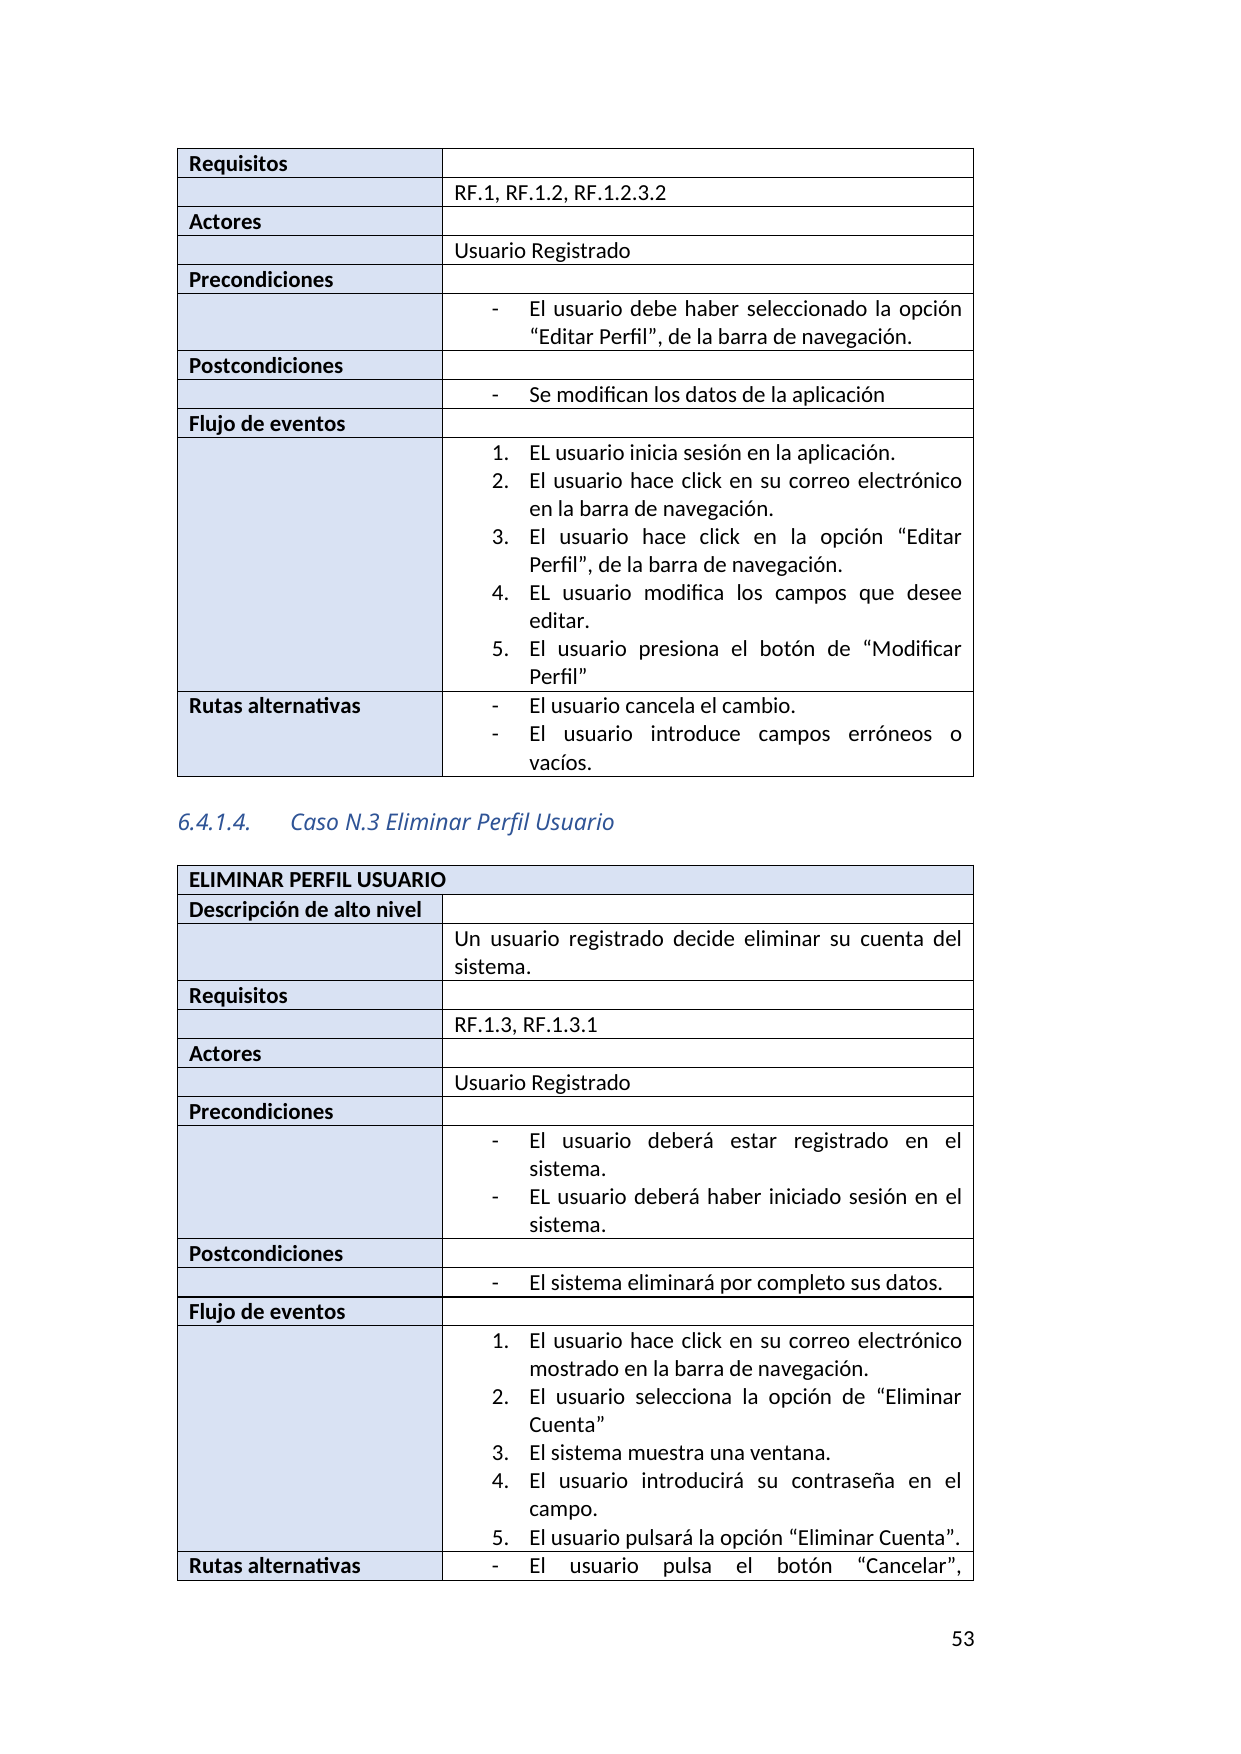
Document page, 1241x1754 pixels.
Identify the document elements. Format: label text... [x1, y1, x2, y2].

table_cell [178, 1126, 442, 1238]
table_cell Postcondiciones [178, 1239, 442, 1267]
table_cell [178, 924, 442, 980]
table_cell Se modifican los datos de la aplicación [443, 380, 973, 408]
table_cell [178, 380, 442, 408]
table_cell Usuario Registrado [443, 236, 973, 264]
table_cell RF.1, RF.1.2, RF.1.2.3.2 [443, 178, 973, 206]
table_cell [178, 438, 442, 691]
table_cell [178, 1326, 442, 1551]
table_cell Un usuario registrado decide eliminar su cuenta del sistema. [443, 924, 973, 980]
table_cell [178, 294, 442, 350]
table_cell El usuario deberá estar registrado en el sistema. EL usuario deberá haber iniciado sesión en el sistema. [443, 1126, 973, 1238]
table_header ELIMINAR PERFIL USUARIO [178, 866, 973, 894]
table_cell EL usuario inicia sesión en la aplicación. El usuario hace click en su correo electrónico en la barra de navegación. El usuario hace click en la opción “Editar Perfil”, de la barra de navegación. EL usuario modifica los campos que desee editar. El usuario presiona el botón de “Modificar Perfil” [443, 438, 973, 691]
table_cell Rutas alternativas [178, 1552, 442, 1580]
subtitle Caso N.3 Eliminar Perfil Usuario [177, 806, 974, 837]
table_cell El usuario hace click en su correo electrónico mostrado en la barra de navegación. El usuario selecciona la opción de “Eliminar Cuenta” El sistema muestra una ventana. El usuario introducirá su contraseña en el campo. El usuario pulsará la opción “Eliminar Cuenta”. [443, 1326, 973, 1551]
table_cell Rutas alternativas [178, 692, 442, 776]
table_cell [178, 1010, 442, 1038]
table_cell Actores [178, 1039, 442, 1067]
table_cell [443, 149, 973, 177]
table_cell [178, 178, 442, 206]
table_cell [443, 265, 973, 293]
table_cell [443, 409, 973, 437]
table_cell [443, 895, 973, 923]
table_cell Actores [178, 207, 442, 235]
table_cell El usuario cancela el cambio. El usuario introduce campos erróneos o vacíos. [443, 692, 973, 776]
table_cell Descripción de alto nivel [178, 895, 442, 923]
table_cell [178, 236, 442, 264]
table_cell Requisitos [178, 981, 442, 1009]
table_cell El usuario debe haber seleccionado la opción “Editar Perfil”, de la barra de navegación. [443, 294, 973, 350]
table_cell El sistema eliminará por completo sus datos. [443, 1268, 973, 1296]
table_cell [443, 1239, 973, 1267]
table_cell [443, 1097, 973, 1125]
table_cell [178, 1068, 442, 1096]
table_cell Requisitos [178, 149, 442, 177]
table_cell [178, 1268, 442, 1296]
table_cell [443, 1039, 973, 1067]
table_cell Precondiciones [178, 1097, 442, 1125]
table_cell Usuario Registrado [443, 1068, 973, 1096]
table_cell RF.1.3, RF.1.3.1 [443, 1010, 973, 1038]
table_cell [443, 1298, 973, 1325]
table_cell Postcondiciones [178, 351, 442, 379]
table_cell Flujo de eventos [178, 1298, 442, 1325]
table_cell [443, 981, 973, 1009]
table_cell [443, 207, 973, 235]
table_cell Flujo de eventos [178, 409, 442, 437]
table_cell Precondiciones [178, 265, 442, 293]
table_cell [443, 1552, 973, 1580]
table_cell [443, 351, 973, 379]
